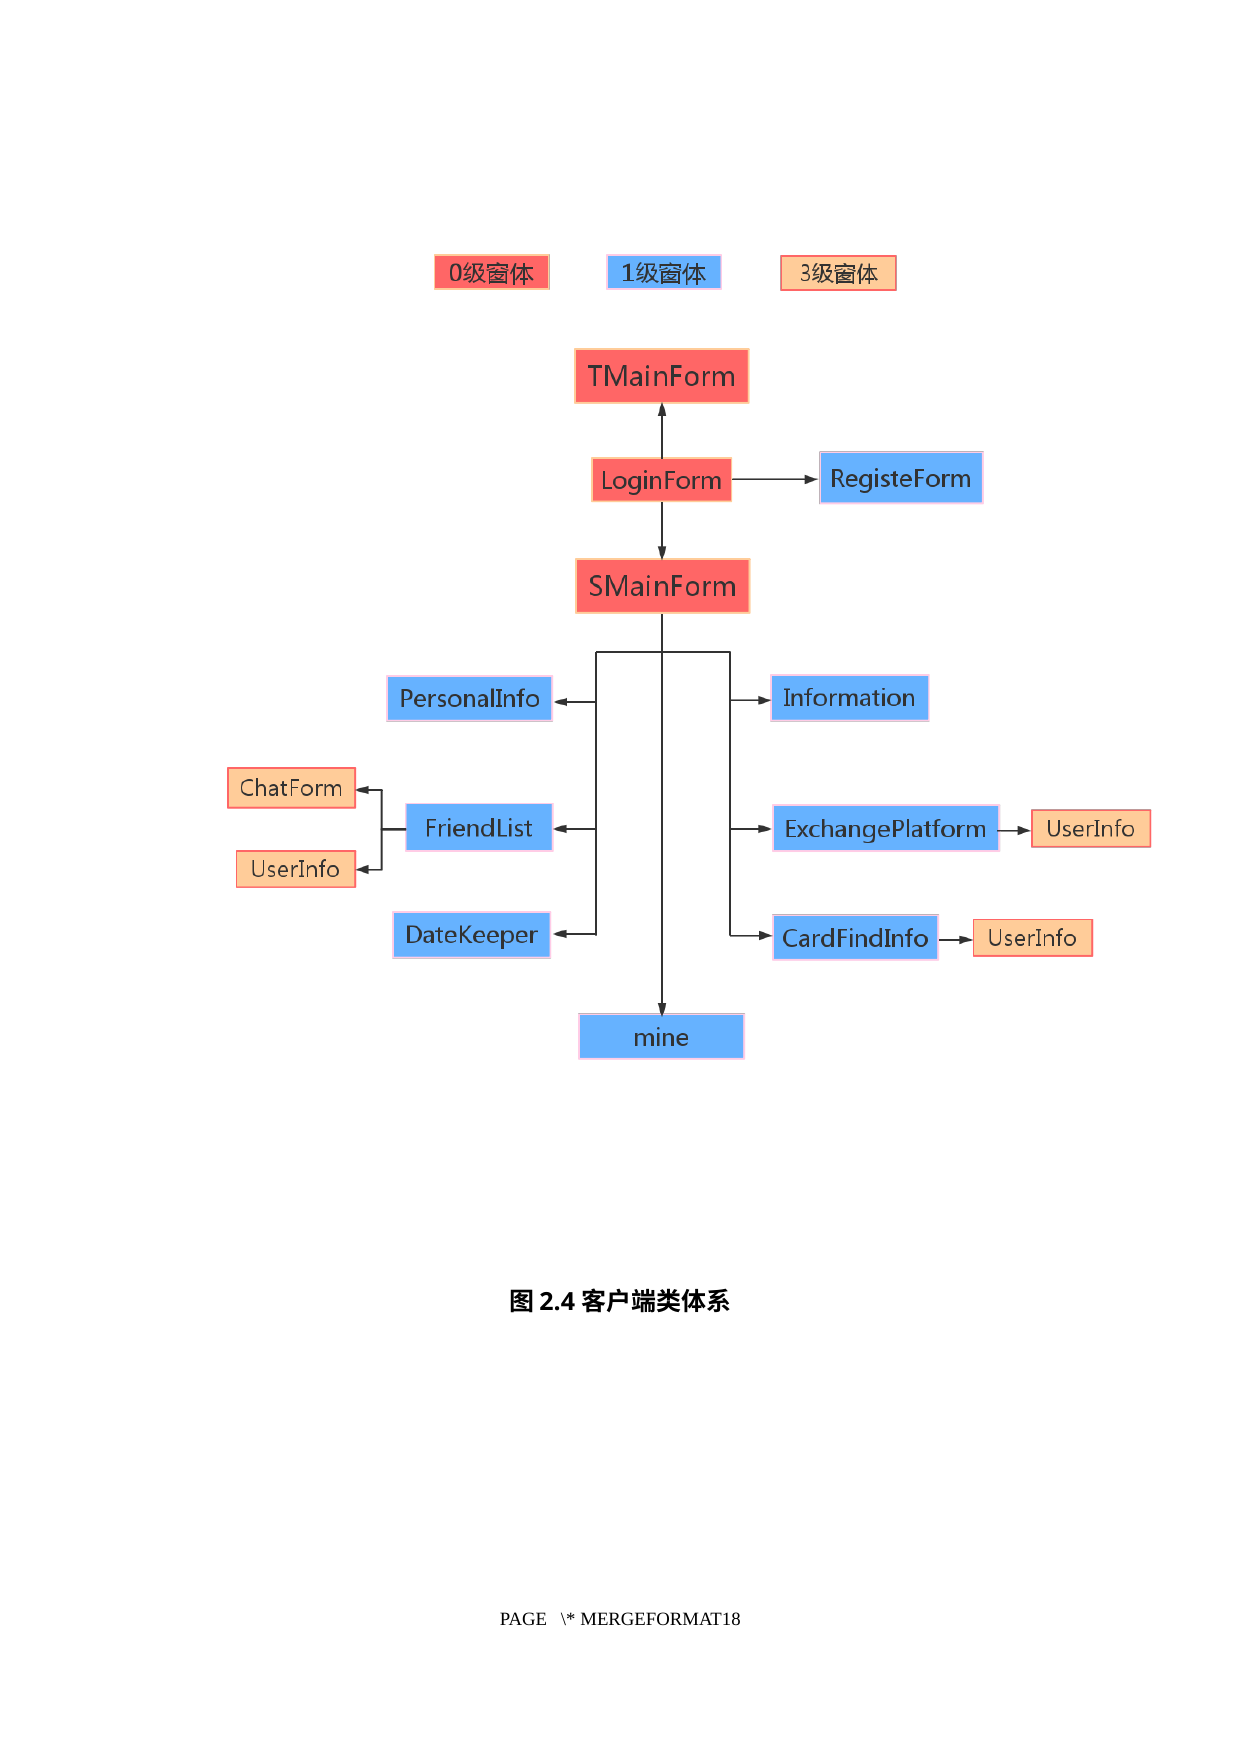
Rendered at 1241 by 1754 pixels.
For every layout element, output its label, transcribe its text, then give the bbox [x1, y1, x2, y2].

text 图2.4 客户端类体系 [187, 1267, 1053, 1332]
picture [187, 215, 1177, 1085]
